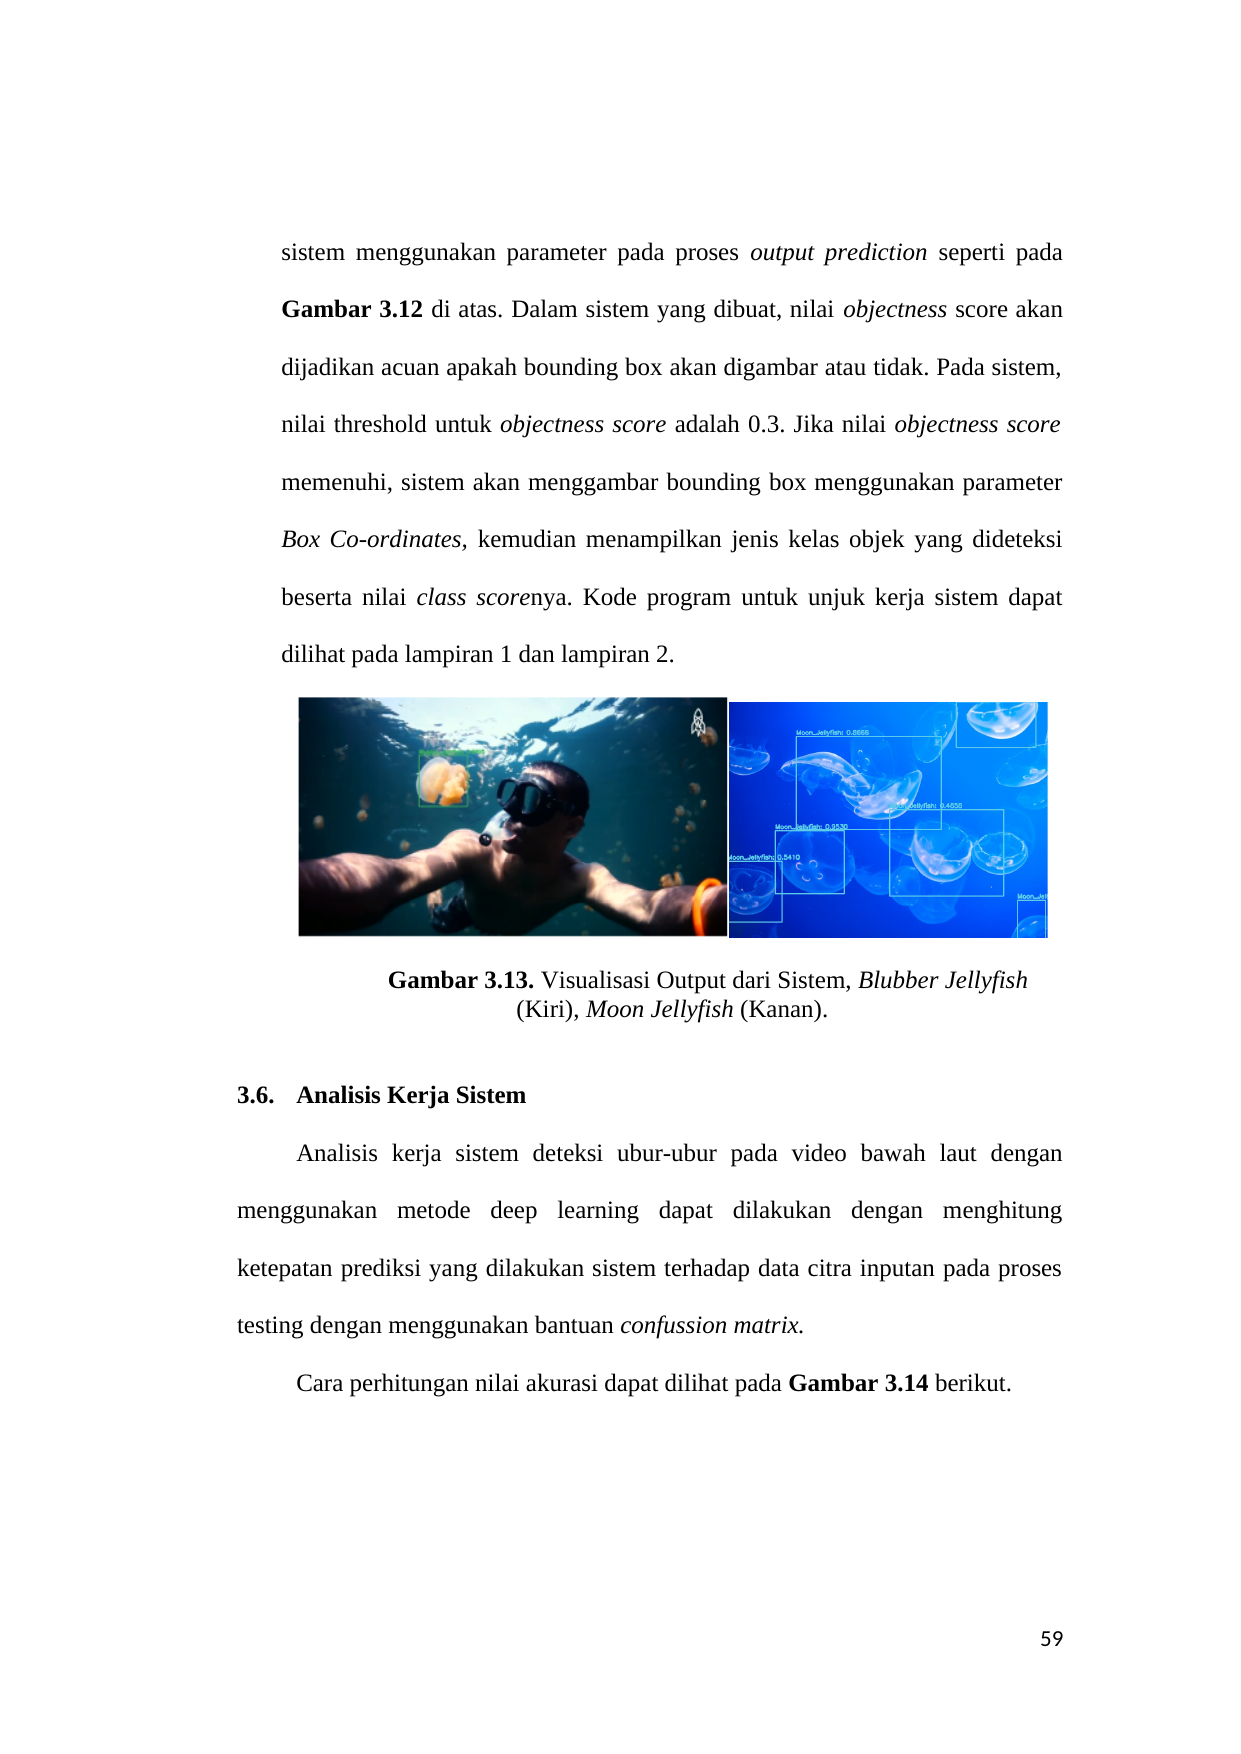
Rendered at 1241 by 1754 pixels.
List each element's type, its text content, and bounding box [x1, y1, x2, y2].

list Gambar 3.13. Visualisasi Output dari Sistem, Blubber Jellyfish (Kiri), Moon Jellyfish (Kanan). [281, 966, 1063, 1023]
picture [729, 702, 1048, 938]
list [281, 237, 1063, 668]
list Analisis Kerja Sistem [237, 1081, 1063, 1109]
list Cara perhitungan nilai akurasi dapat dilihat pada Gambar 3.14 berikut. [237, 1368, 1063, 1397]
list Analisis kerja sistem deteksi ubur-ubur pada video bawah laut dengan menggunakan metode deep learning dapat dilakukan dengan menghitung ketepatan prediksi yang dilakukan sistem terhadap data citra inputan pada proses testing dengan menggunakan bantuan confussion matrix. [237, 1138, 1063, 1339]
